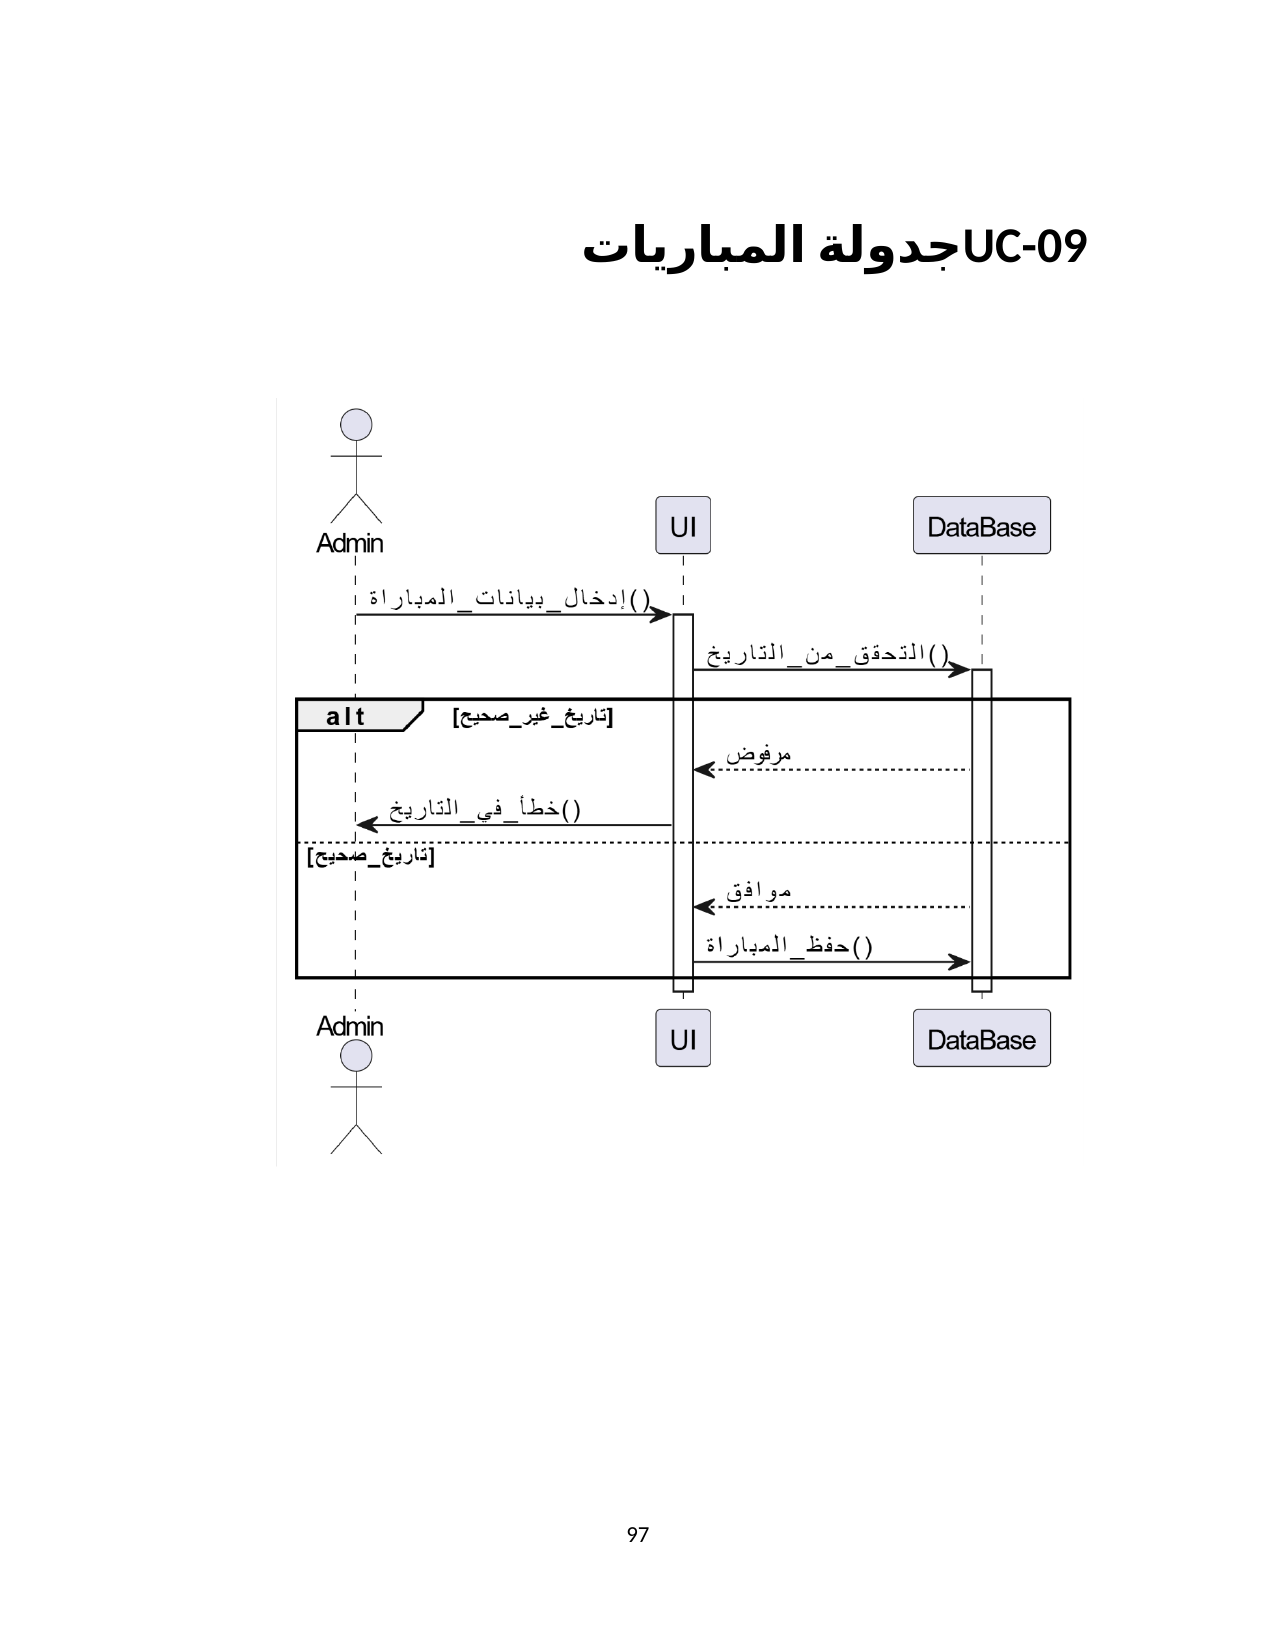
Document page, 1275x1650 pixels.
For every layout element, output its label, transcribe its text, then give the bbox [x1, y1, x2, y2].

picture [257, 378, 1103, 1186]
text جدولة المبارياتUC-09 [187, 214, 1087, 275]
